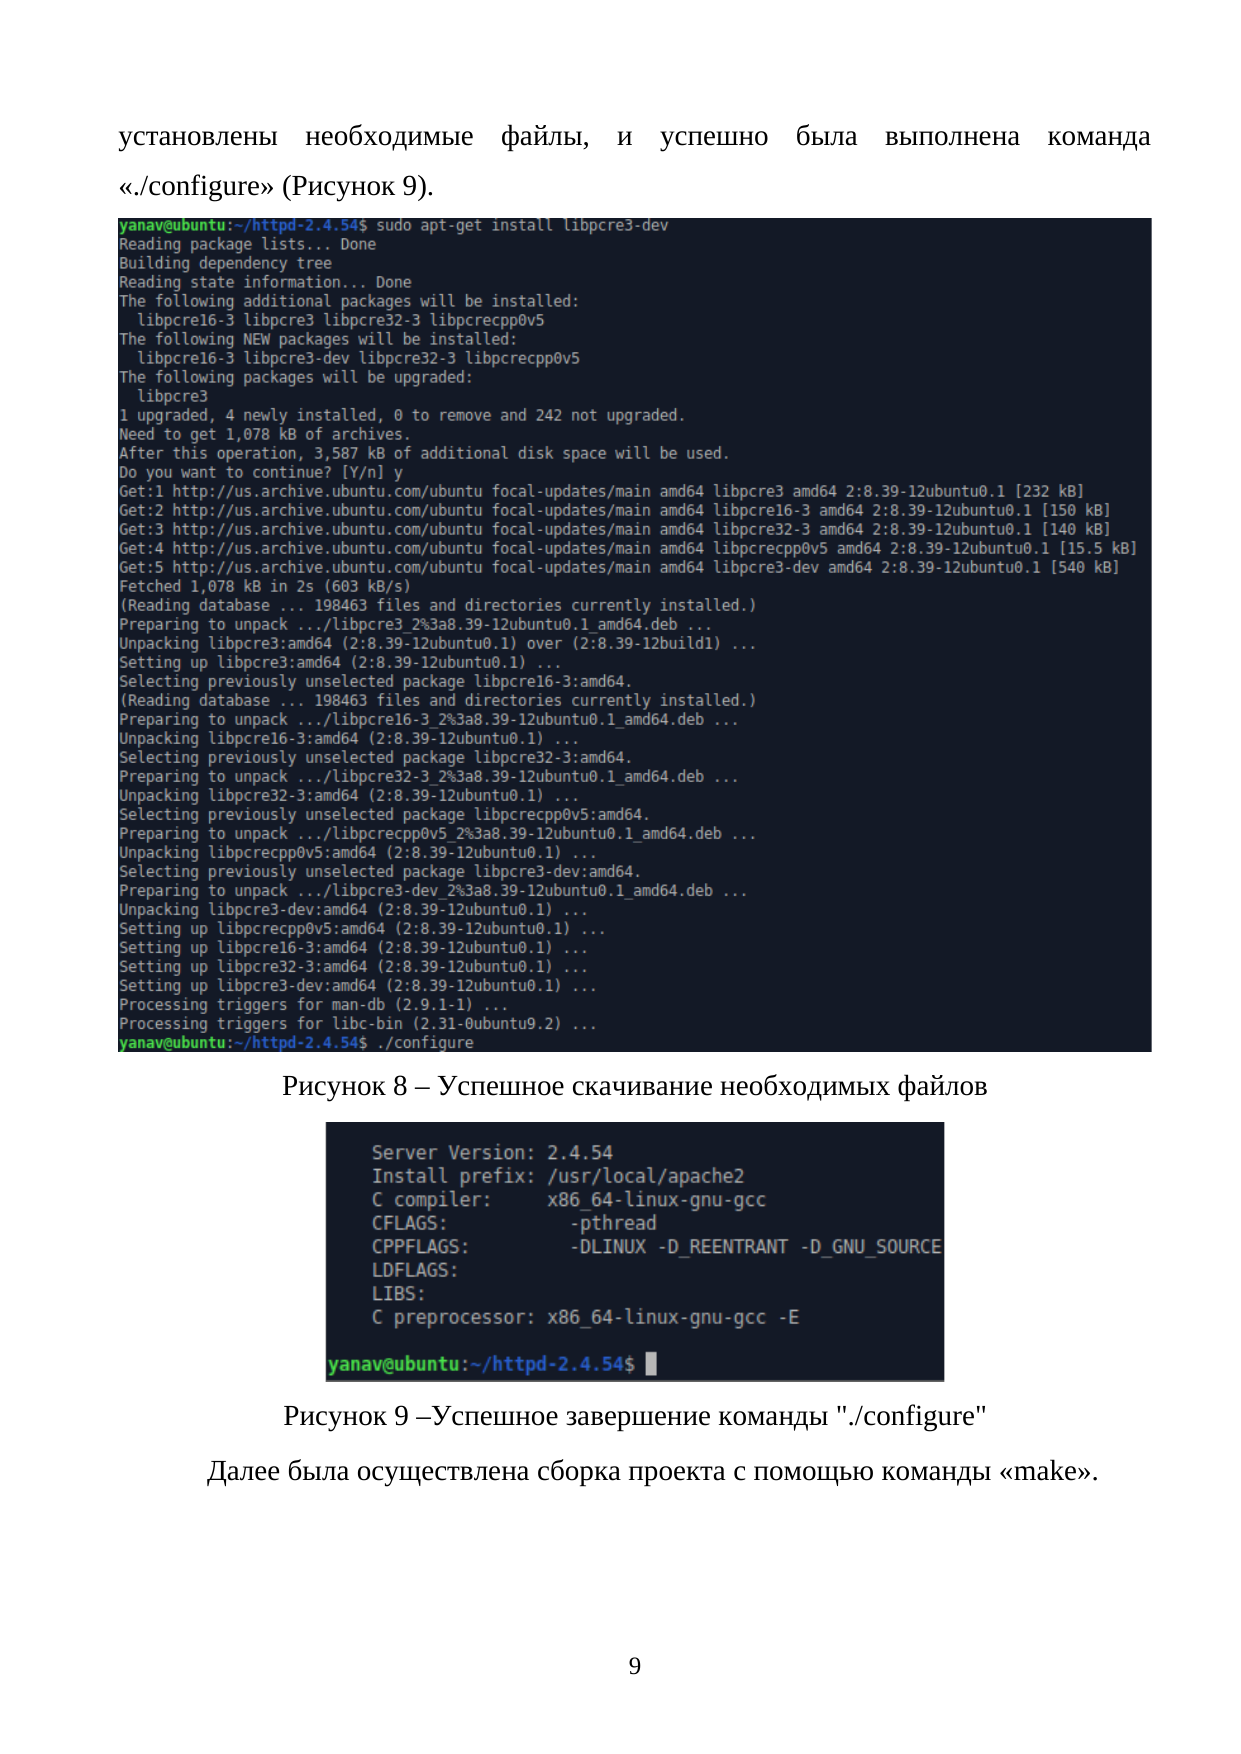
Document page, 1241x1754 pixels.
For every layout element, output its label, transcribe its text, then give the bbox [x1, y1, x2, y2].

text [118, 118, 1152, 202]
picture [118, 218, 1152, 1052]
picture [325, 1122, 945, 1382]
text Далее была осуществлена сборка проекта с помощью команды «make». [118, 1453, 1152, 1486]
